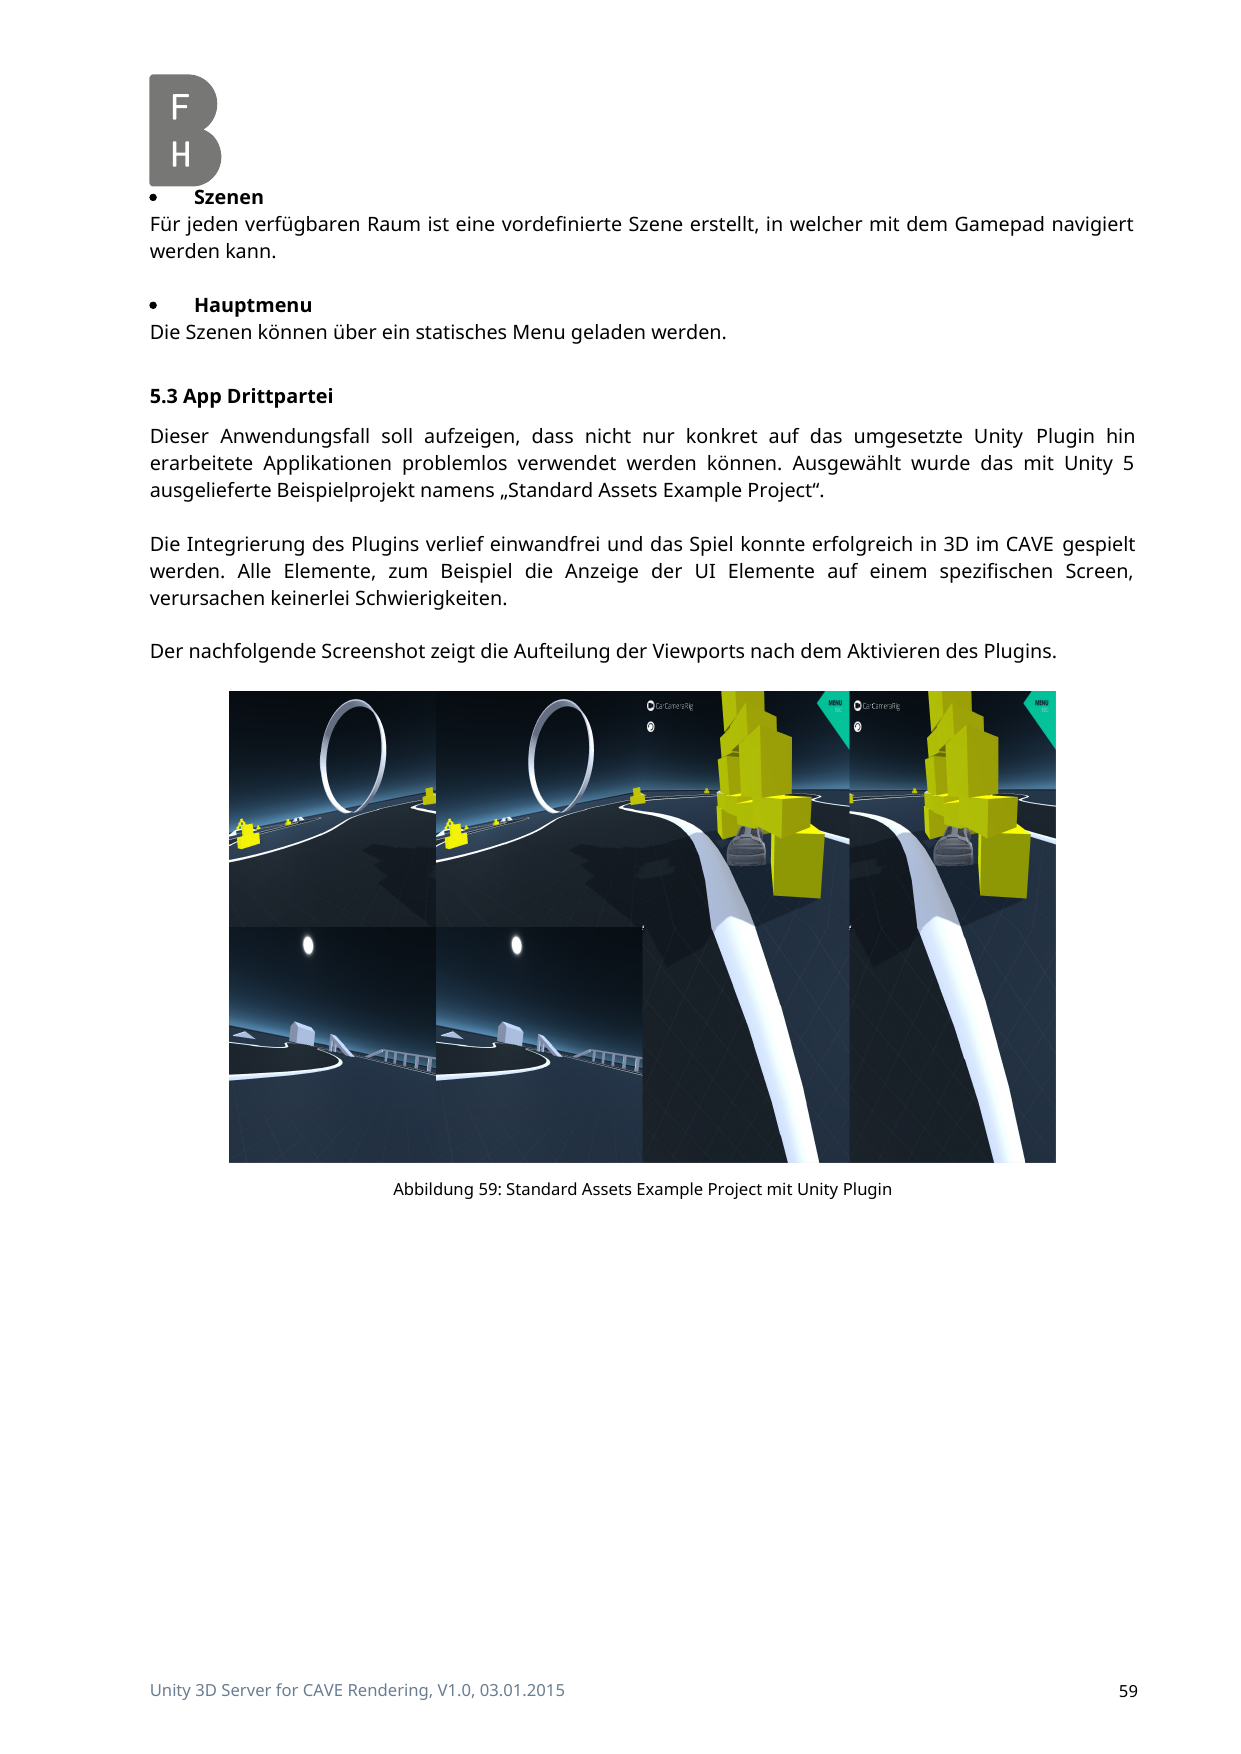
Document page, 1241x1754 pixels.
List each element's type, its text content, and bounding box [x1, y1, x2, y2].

text Abbildung 59: Standard Assets Example Project mit Unity Plugin [149, 1175, 1136, 1200]
text Die Szenen können über ein statisches Menu geladen werden. [149, 318, 1136, 345]
text Die Integrierung des Plugins verlief einwandfrei und das Spiel konnte erfolgreich in 3D im CAVE gespielt werden. Alle Elemente, zum Beispiel die Anzeige der UI Elemente auf einem spezifischen Screen, verursachen keinerlei Schwierigkeiten. [149, 530, 1136, 611]
text Dieser Anwendungsfall soll aufzeigen, dass nicht nur konkret auf das umgesetzte Unity Plugin hin erarbeitete Applikationen problemlos verwendet werden können. Ausgewählt wurde das mit Unity 5 ausgelieferte Beispielprojekt namens „Standard Assets Example Project“. [149, 422, 1136, 503]
subtitle App Drittpartei [149, 382, 1136, 409]
list Szenen [149, 183, 1136, 210]
text Für jeden verfügbaren Raum ist eine vordefinierte Szene erstellt, in welcher mit dem Gamepad navigiert werden kann. [149, 210, 1136, 264]
text Der nachfolgende Screenshot zeigt die Aufteilung der Viewports nach dem Aktivieren des Plugins. [149, 638, 1136, 665]
list Hauptmenu [149, 291, 1136, 318]
picture [229, 691, 1056, 1163]
